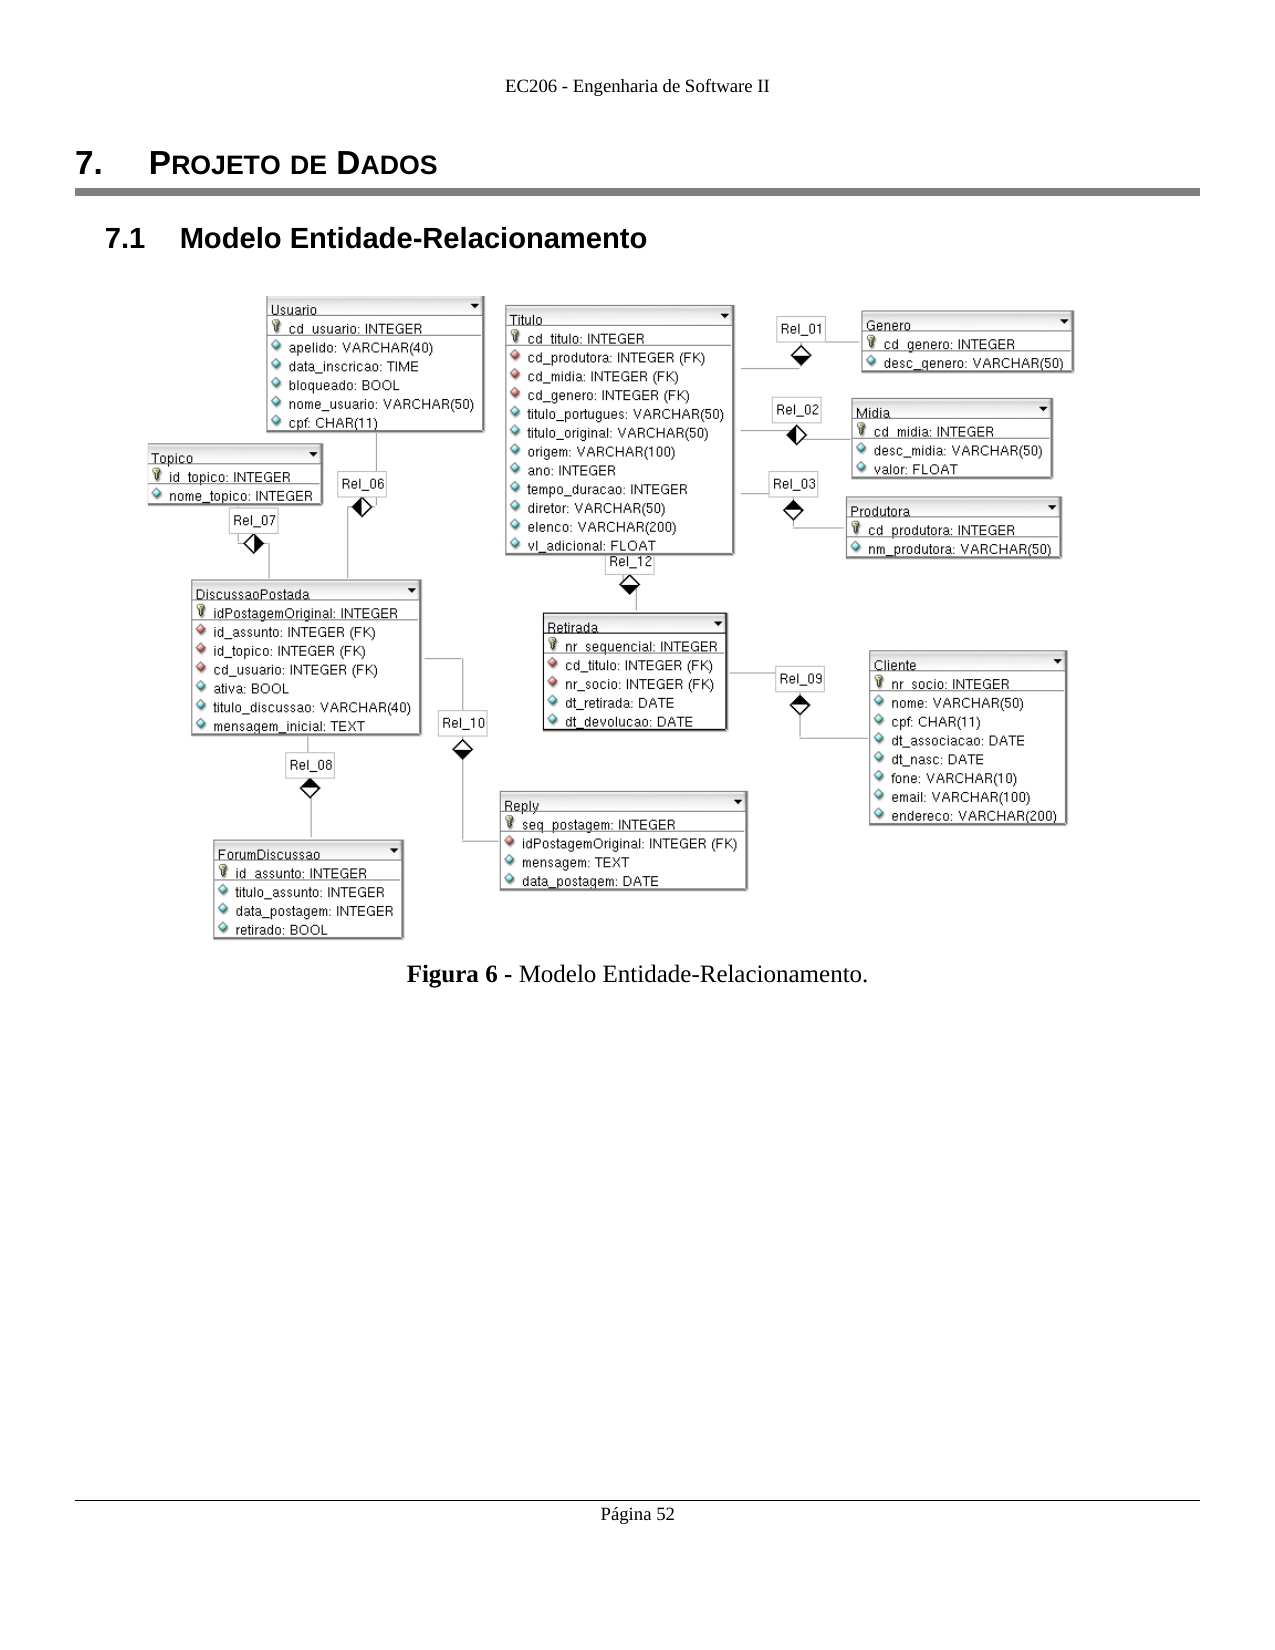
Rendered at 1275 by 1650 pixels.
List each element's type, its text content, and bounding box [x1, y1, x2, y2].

subtitle Projeto de Dados [75, 143, 1200, 188]
picture [147, 296, 1128, 947]
subtitle Modelo Entidade-Relacionamento [104, 221, 1200, 255]
